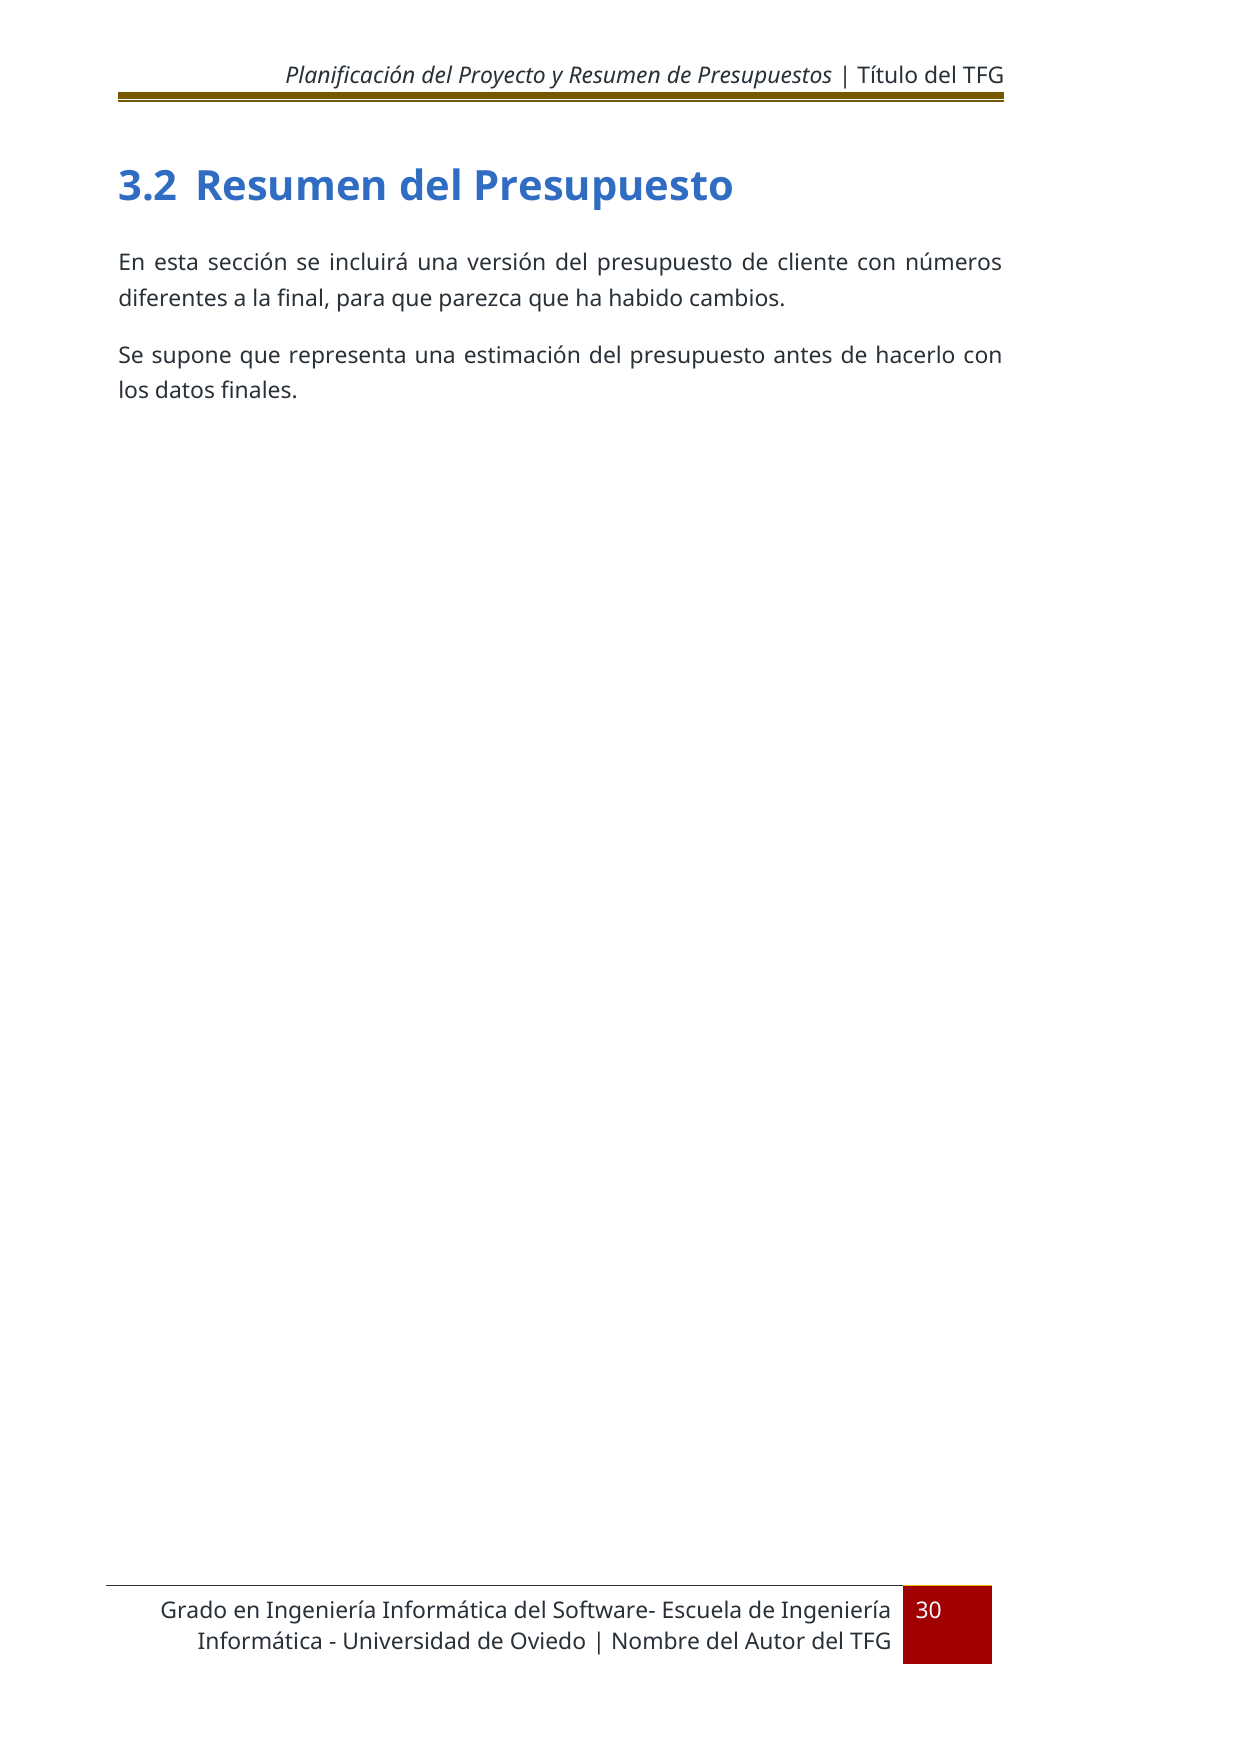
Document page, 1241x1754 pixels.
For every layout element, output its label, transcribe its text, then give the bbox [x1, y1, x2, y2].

subtitle Resumen del Presupuesto [118, 156, 1004, 212]
text Se supone que representa una estimación del presupuesto antes de hacerlo con los datos finales. [118, 338, 1004, 406]
text En esta sección se incluirá una versión del presupuesto de cliente con números diferentes a la final, para que parezca que ha habido cambios. [118, 246, 1004, 313]
